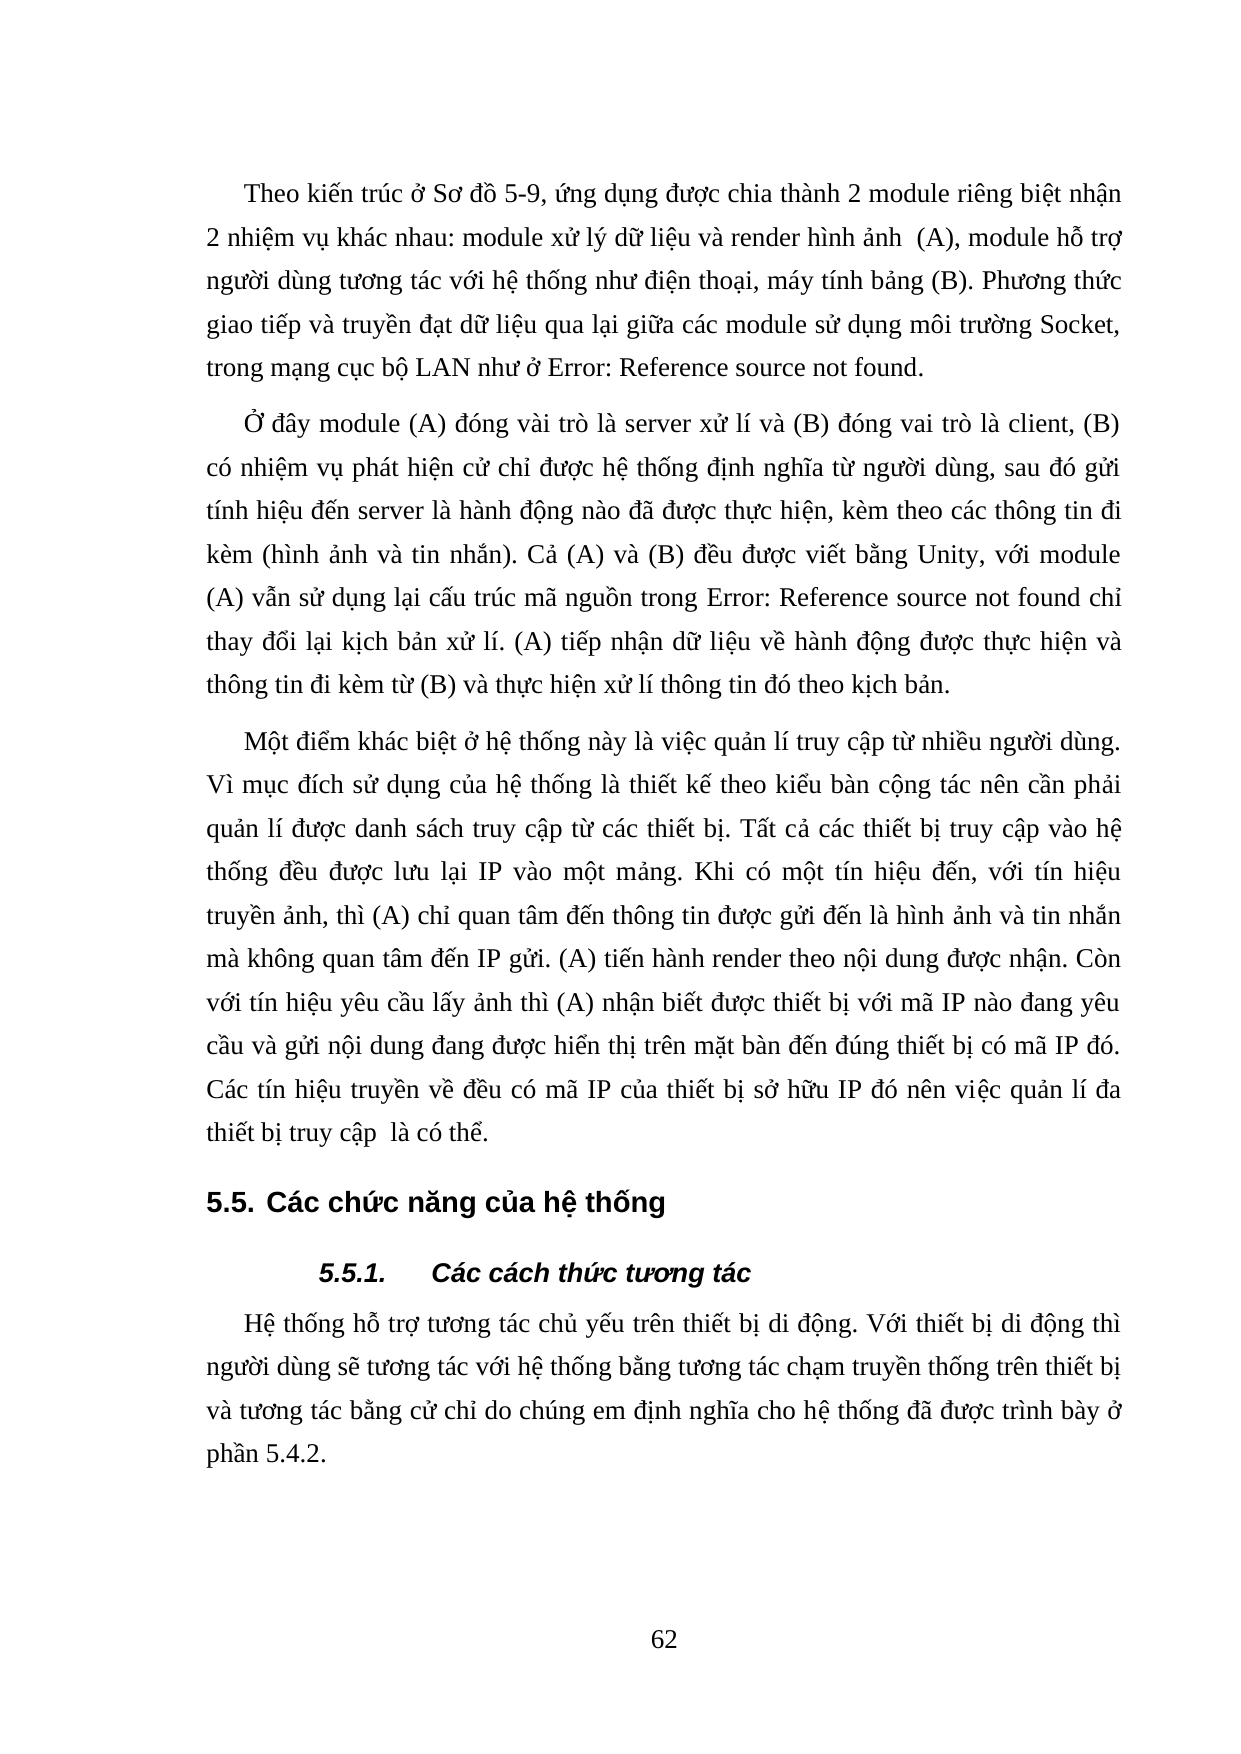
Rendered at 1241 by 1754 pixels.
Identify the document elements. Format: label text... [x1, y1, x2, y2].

subtitle Các cách thức tương tác [281, 1257, 1122, 1288]
text Một điểm khác biệt ở hệ thống này là việc quản lí truy cập từ nhiều người dùng. Vì mục đích sử dụng của hệ thống là thiết kế theo kiểu bàn cộng tác nên cần phải quản lí được danh sách truy cập từ các thiết bị. Tất cả các thiết bị truy cập vào hệ thống đều được lưu lại IP vào một mảng. Khi có một tín hiệu đến, với tín hiệu truyền ảnh, thì (A) chỉ quan tâm đến thông tin được gửi đến là hình ảnh và tin nhắn mà không quan tâm đến IP gửi. (A) tiến hành render theo nội dung được nhận. Còn với tín hiệu yêu cầu lấy ảnh thì (A) nhận biết được thiết bị với mã IP nào đang yêu cầu và gửi nội dung đang được hiển thị trên mặt bàn đến đúng thiết bị có mã IP đó. Các tín hiệu truyền về đều có mã IP của thiết bị sở hữu IP đó nên việc quản lí đa thiết bị truy cập là có thể. [206, 725, 1122, 1148]
subtitle Các chức năng của hệ thống [206, 1185, 1122, 1219]
text Hệ thống hỗ trợ tương tác chủ yếu trên thiết bị di động. Với thiết bị di động thì người dùng sẽ tương tác với hệ thống bằng tương tác chạm truyền thống trên thiết bị và tương tác bằng cử chỉ do chúng em định nghĩa cho hệ thống đã được trình bày ở phần 5.4.2. [206, 1307, 1122, 1469]
